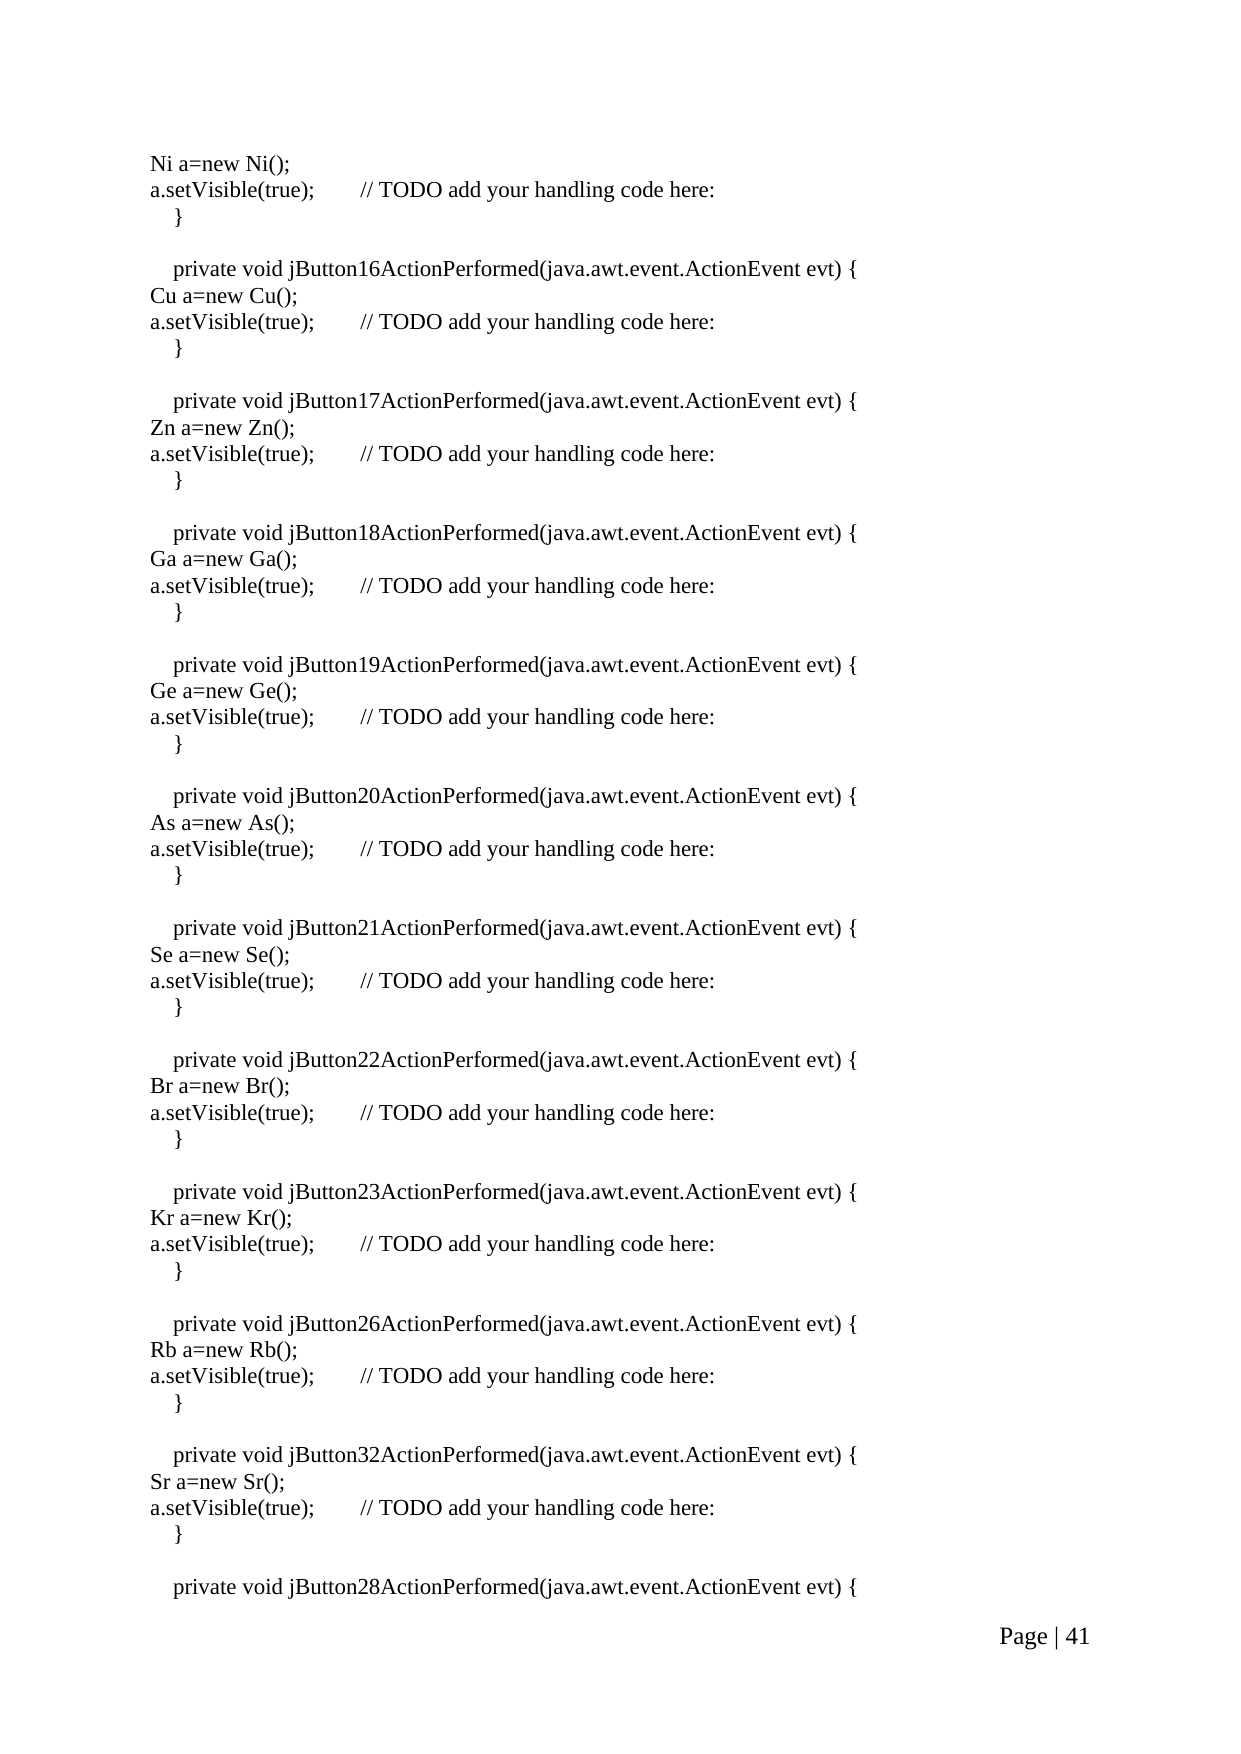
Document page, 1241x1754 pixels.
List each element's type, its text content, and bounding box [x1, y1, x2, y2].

text Sr a=new Sr(); [150, 1468, 1090, 1494]
text } [150, 730, 1090, 756]
text Cu a=new Cu(); [150, 282, 1090, 308]
text } [150, 1520, 1090, 1547]
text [150, 1494, 1090, 1520]
text private void jButton16ActionPerformed(java.awt.event.ActionEvent evt) { [150, 255, 1090, 282]
text a.setVisible(true); // TODO add your handling code here: [150, 1362, 1090, 1389]
text private void jButton23ActionPerformed(java.awt.event.ActionEvent evt) { [150, 1178, 1090, 1204]
text } [150, 466, 1090, 493]
text a.setVisible(true); // TODO add your handling code here: [150, 1099, 1090, 1125]
text Ge a=new Ge(); [150, 677, 1090, 703]
text a.setVisible(true); // TODO add your handling code here: [150, 572, 1090, 598]
text a.setVisible(true); // TODO add your handling code here: [150, 440, 1090, 466]
text As a=new As(); [150, 809, 1090, 835]
text } [150, 1257, 1090, 1283]
text } [150, 862, 1090, 888]
text } [150, 993, 1090, 1020]
text private void jButton17ActionPerformed(java.awt.event.ActionEvent evt) { [150, 387, 1090, 413]
text private void jButton18ActionPerformed(java.awt.event.ActionEvent evt) { [150, 519, 1090, 545]
text a.setVisible(true); // TODO add your handling code here: [150, 1231, 1090, 1257]
text private void jButton32ActionPerformed(java.awt.event.ActionEvent evt) { [150, 1441, 1090, 1468]
text Rb a=new Rb(); [150, 1336, 1090, 1362]
text private void jButton26ActionPerformed(java.awt.event.ActionEvent evt) { [150, 1309, 1090, 1336]
text a.setVisible(true); // TODO add your handling code here: [150, 703, 1090, 730]
text private void jButton20ActionPerformed(java.awt.event.ActionEvent evt) { [150, 782, 1090, 809]
text Se a=new Se(); [150, 941, 1090, 967]
text Br a=new Br(); [150, 1072, 1090, 1099]
text } [150, 334, 1090, 361]
text } [150, 1125, 1090, 1151]
text private void jButton21ActionPerformed(java.awt.event.ActionEvent evt) { [150, 914, 1090, 941]
text Zn a=new Zn(); [150, 413, 1090, 440]
text } [150, 598, 1090, 624]
text a.setVisible(true); // TODO add your handling code here: [150, 308, 1090, 334]
text private void jButton19ActionPerformed(java.awt.event.ActionEvent evt) { [150, 651, 1090, 677]
text private void jButton22ActionPerformed(java.awt.event.ActionEvent evt) { [150, 1046, 1090, 1072]
text Ni a=new Ni(); [150, 150, 1090, 176]
text Ga a=new Ga(); [150, 545, 1090, 572]
text } [150, 203, 1090, 229]
text } [150, 1389, 1090, 1415]
text a.setVisible(true); // TODO add your handling code here: [150, 967, 1090, 993]
text a.setVisible(true); // TODO add your handling code here: [150, 835, 1090, 862]
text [150, 176, 1090, 203]
text Kr a=new Kr(); [150, 1204, 1090, 1231]
text private void jButton28ActionPerformed(java.awt.event.ActionEvent evt) { [150, 1573, 1090, 1599]
